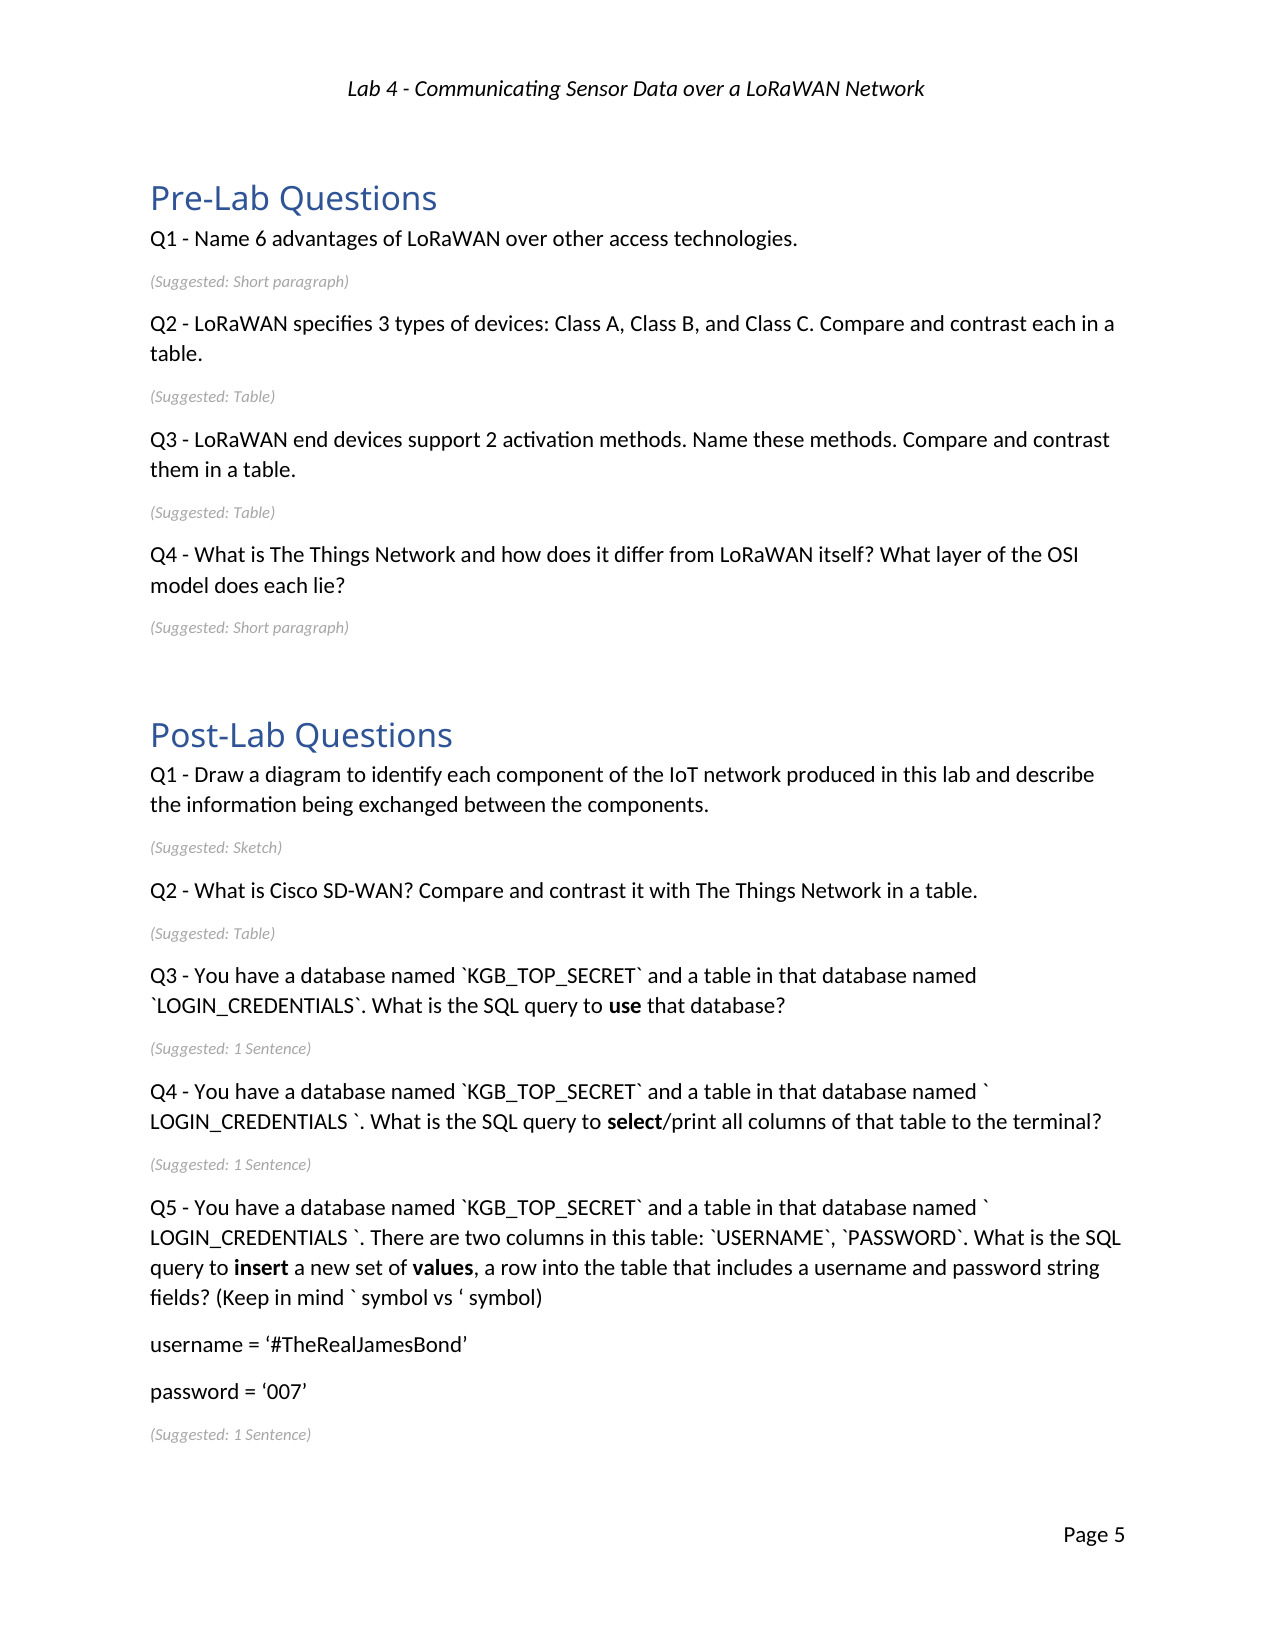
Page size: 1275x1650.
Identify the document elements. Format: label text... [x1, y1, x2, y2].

text (Suggested: Table) [150, 386, 1125, 407]
text (Suggested: Table) [150, 502, 1125, 522]
text username = ‘#TheRealJamesBond’ [150, 1330, 1125, 1358]
text password = ‘007’ [150, 1377, 1125, 1405]
text (Suggested: 1 Sentence) [150, 1424, 1125, 1444]
text (Suggested: Short paragraph) [150, 271, 1125, 291]
text (Suggested: 1 Sentence) [150, 1038, 1125, 1059]
text Q2 - What is Cisco SD-WAN? Compare and contrast it with The Things Network in a table. [150, 876, 1125, 904]
text Q1 - Draw a diagram to identify each component of the IoT network produced in this lab and describe the information being exchanged between the components. [150, 760, 1125, 819]
text Q3 - You have a database named `KGB_TOP_SECRET` and a table in that database named `LOGIN_CREDENTIALS`. What is the SQL query to use that database? [150, 961, 1125, 1020]
subtitle Pre-Lab Questions [150, 175, 1125, 220]
text Q4 - You have a database named `KGB_TOP_SECRET` and a table in that database named ` LOGIN_CREDENTIALS `. What is the SQL query to select/print all columns of that table to the terminal? [150, 1077, 1125, 1135]
text Q4 - What is The Things Network and how does it differ from LoRaWAN itself? What layer of the OSI model does each lie? [150, 541, 1125, 599]
text Q3 - LoRaWAN end devices support 2 activation methods. Name these methods. Compare and contrast them in a table. [150, 425, 1125, 483]
text Q2 - LoRaWAN specifies 3 types of devices: Class A, Class B, and Class C. Compare and contrast each in a table. [150, 309, 1125, 368]
text (Suggested: Table) [150, 923, 1125, 943]
text Q1 - Name 6 advantages of LoRaWAN over other access technologies. [150, 224, 1125, 252]
subtitle Post-Lab Questions [150, 711, 1125, 757]
text Q5 - You have a database named `KGB_TOP_SECRET` and a table in that database named ` LOGIN_CREDENTIALS `. There are two columns in this table: `USERNAME`, `PASSWORD`. What is the SQL query to insert a new set of values, a row into the table that includes a username and password string fields? (Keep in mind ` symbol vs ‘ symbol) [150, 1193, 1125, 1311]
text (Suggested: 1 Sentence) [150, 1154, 1125, 1174]
text (Suggested: Short paragraph) [150, 618, 1125, 638]
text (Suggested: Sketch) [150, 837, 1125, 858]
